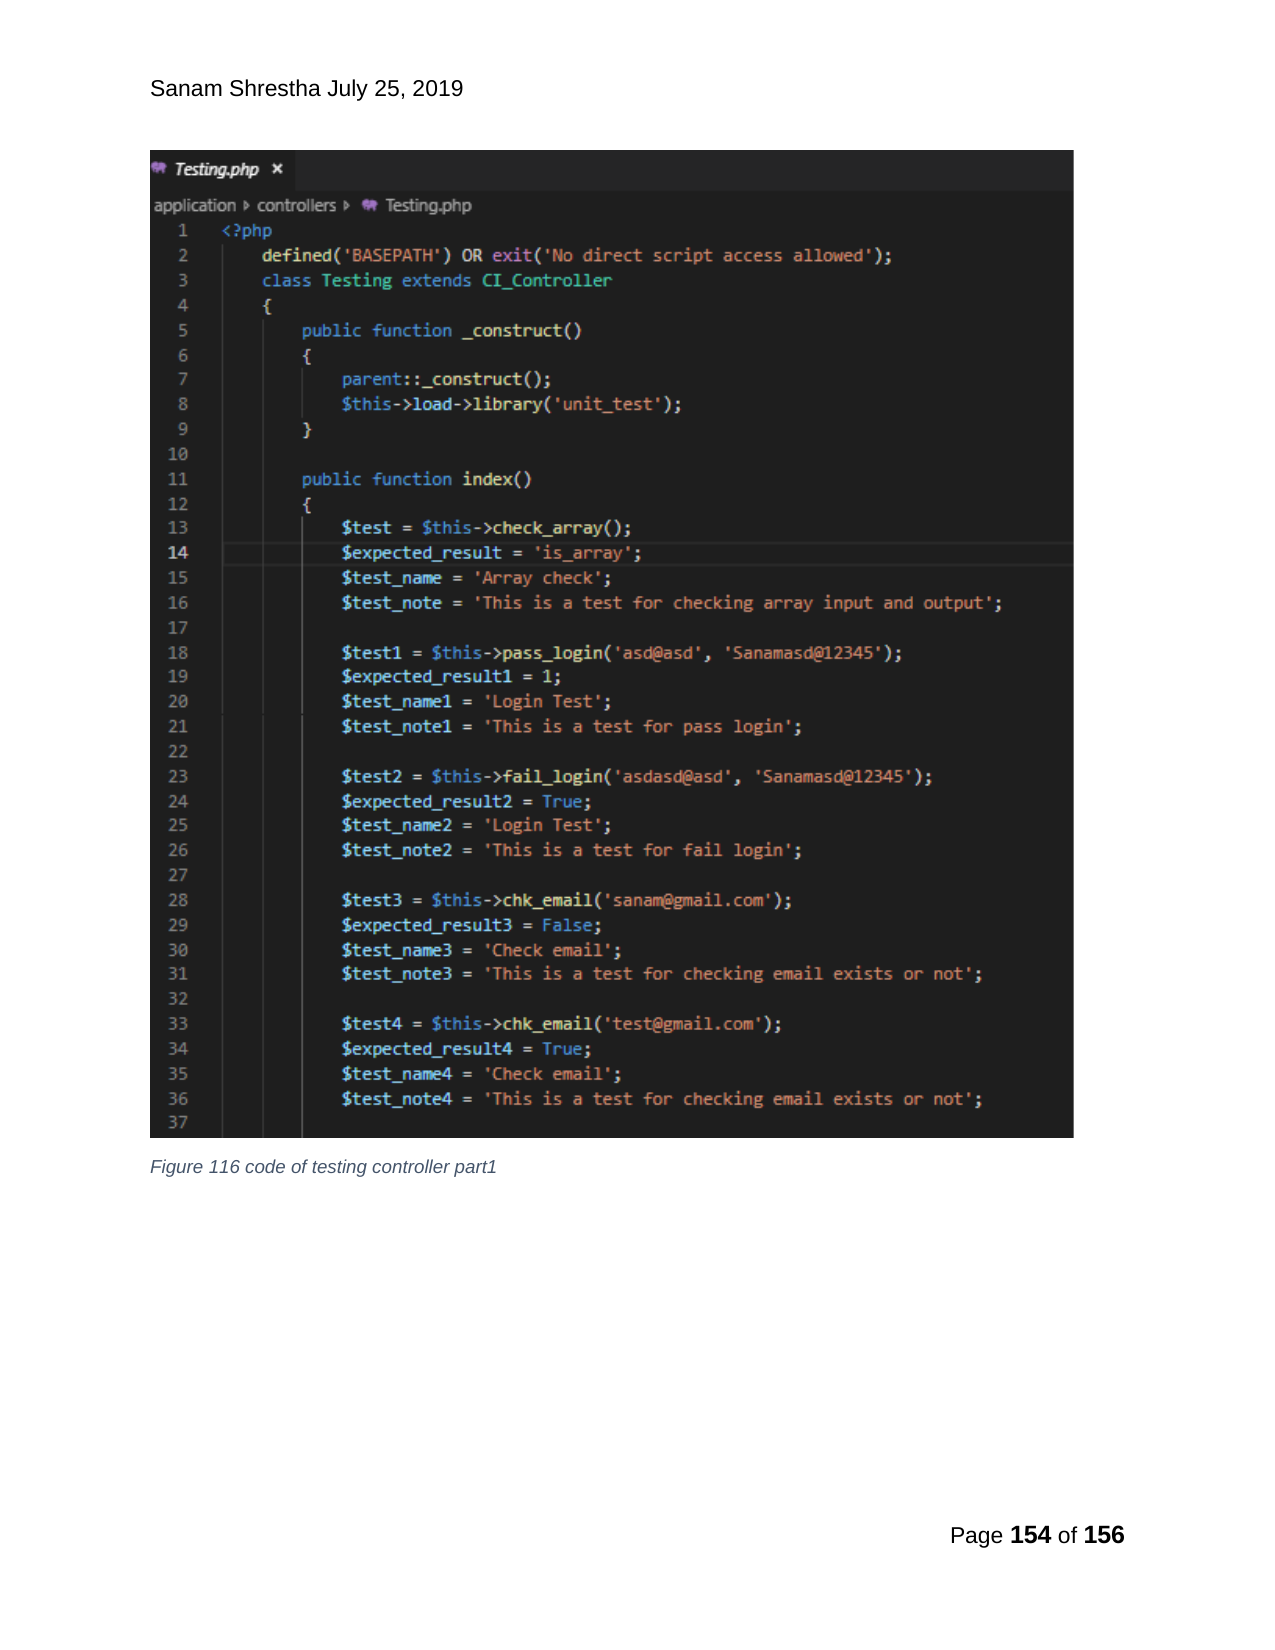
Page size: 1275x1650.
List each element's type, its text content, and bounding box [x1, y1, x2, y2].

picture [150, 150, 1074, 1138]
text Figure 116 code of testing controller part1 [150, 1156, 1125, 1178]
